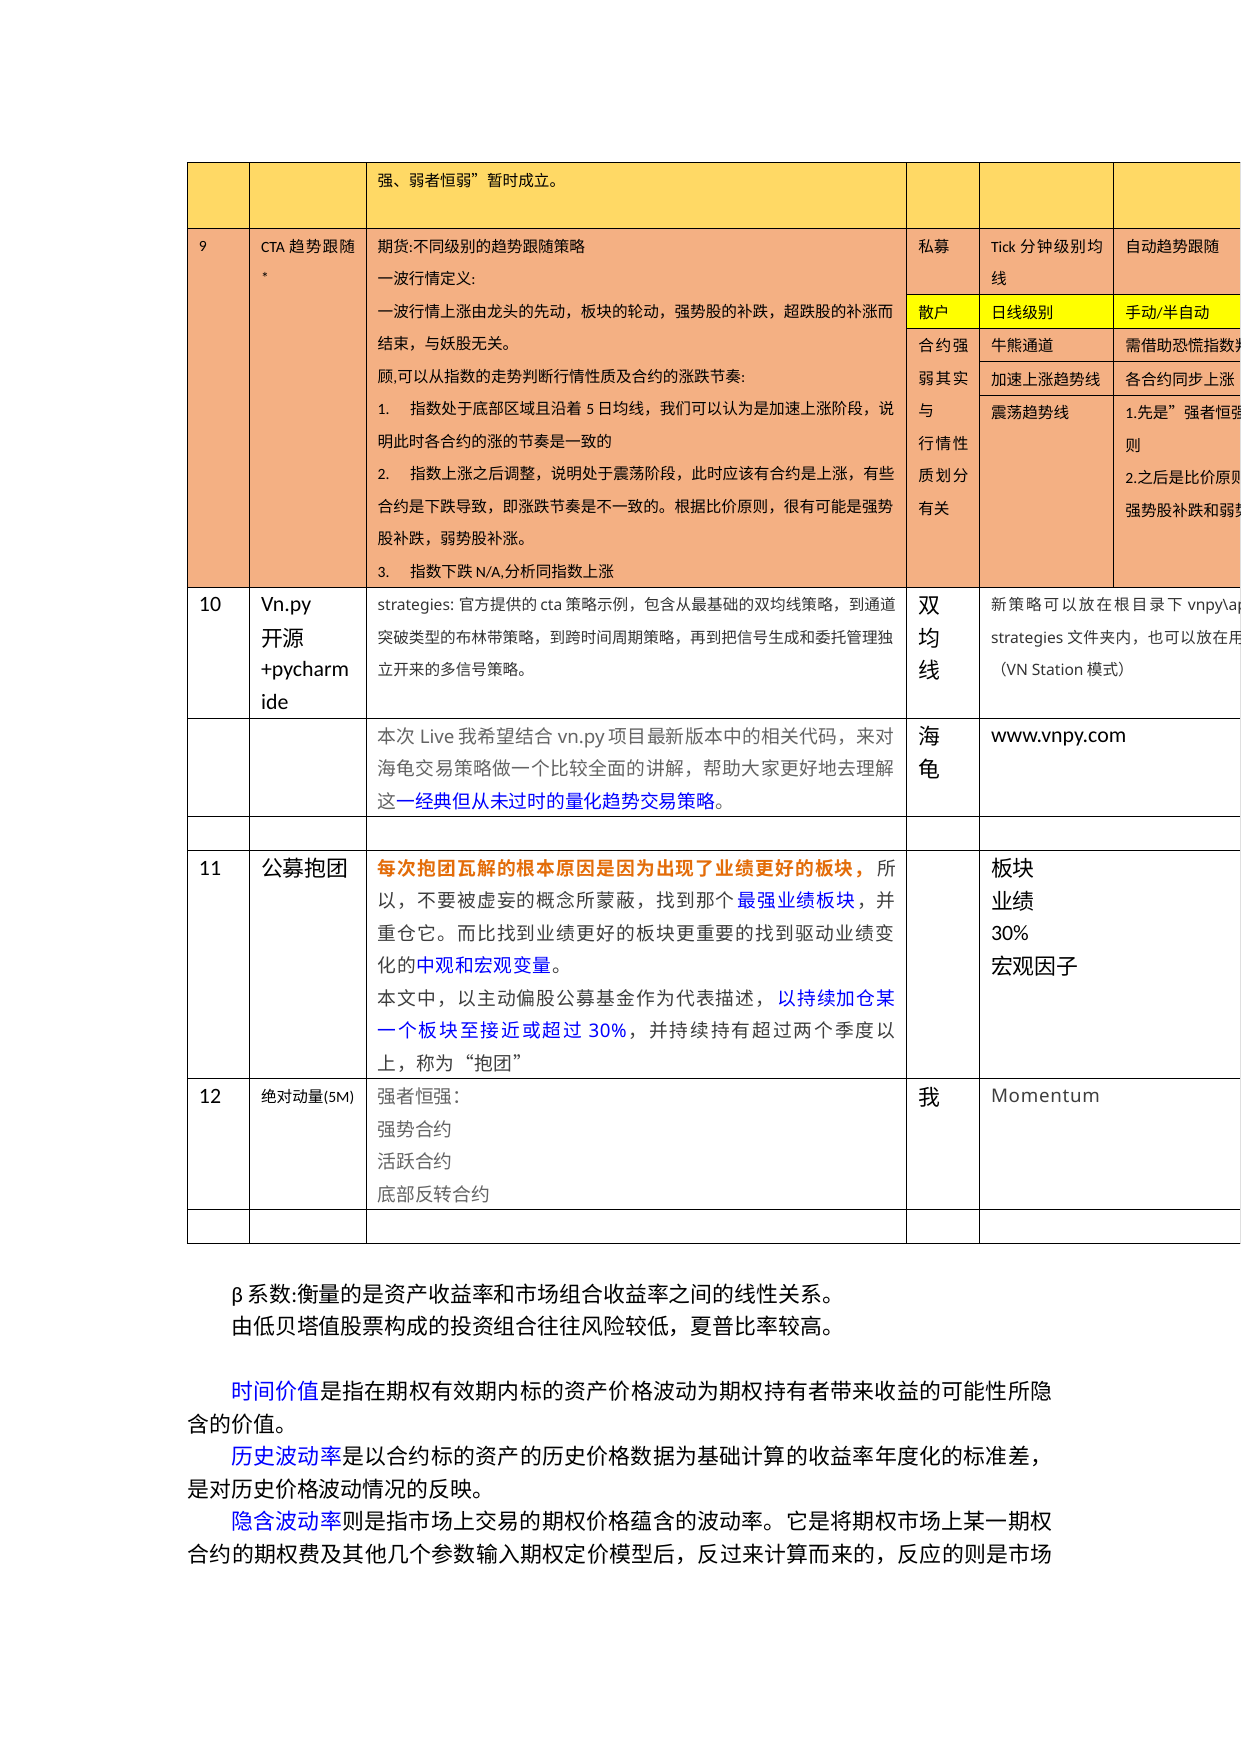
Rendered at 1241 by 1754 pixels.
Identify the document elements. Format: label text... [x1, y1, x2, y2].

table_cell 牛熊通道 [980, 329, 1113, 361]
table_cell 配对 [1114, 163, 1240, 228]
table_cell 市场强弱 买强抛弱 [980, 163, 1113, 228]
table_cell 9 [188, 229, 249, 587]
table_cell [188, 719, 249, 816]
table_cell 公募抱团 [250, 851, 366, 1078]
table_cell www.vnpy.com [980, 719, 1240, 816]
table_cell 散户 [907, 295, 979, 328]
table_cell 新策略可以放在根目录下vnpy\app\cta_strategy\strategies文件夹内，也可以放在用户运行的文件内（VN Station模式） [980, 588, 1240, 718]
table_cell 海 龟 [907, 719, 979, 816]
table_cell 手动/半自动 [1114, 295, 1240, 328]
table_cell [907, 817, 979, 850]
table_cell [907, 1210, 979, 1243]
table_cell [250, 719, 366, 816]
table_cell 加速上涨趋势线 [980, 362, 1113, 395]
table_cell 11 [188, 851, 249, 1078]
table_cell 8 [188, 163, 249, 228]
table_cell [250, 817, 366, 850]
table_cell 强者恒强： 强势合约 活跃合约 底部反转合约 [367, 1079, 906, 1209]
table_cell 板块 业绩 30% 宏观因子 [980, 851, 1240, 1078]
table_cell 10 [188, 588, 249, 718]
list β系数:衡量的是资产收益率和市场组合收益率之间的线性关系。 [187, 1276, 1053, 1309]
table_cell 绝对动量(5M) [250, 1079, 366, 1209]
table_cell Tick分钟级别均线 [980, 229, 1113, 294]
table_cell 日线级别 [980, 295, 1113, 328]
table_cell [907, 851, 979, 1078]
table_cell 1.先是”强者恒强，弱者恒弱”原则 2.之后是比价原则: 强势股补跌和弱势股补涨 [1114, 396, 1240, 587]
table_cell [980, 817, 1240, 850]
table_cell [188, 1210, 249, 1243]
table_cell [367, 163, 906, 228]
table_cell 强弱对冲* [250, 163, 366, 228]
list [187, 1504, 1053, 1569]
table_cell [188, 817, 249, 850]
table_cell CTA趋势跟随* [250, 229, 366, 587]
table_cell 私募 [907, 229, 979, 294]
table_cell Vn.py 开源 +pycharm ide [250, 588, 366, 718]
table_cell 震荡趋势线 [980, 396, 1113, 587]
table_cell [980, 1210, 1240, 1243]
table_cell 本次Live我希望结合vn.py项目最新版本中的相关代码，来对海龟交易策略做一个比较全面的讲解，帮助大家更好地去理解这一经典但从未过时的量化趋势交易策略。 [367, 719, 906, 816]
table_cell strategies: 官方提供的cta策略示例，包含从最基础的双均线策略，到通道突破类型的布林带策略，到跨时间周期策略，再到把信号生成和委托管理独立开来的多信号策略。 [367, 588, 906, 718]
table_cell 我 [907, 1079, 979, 1209]
table_cell 各合约同步上涨 [1114, 362, 1240, 395]
table_cell 双 均 线 [907, 588, 979, 718]
table_cell 需借助恐慌指数判断 [1114, 329, 1240, 361]
table_cell [367, 1210, 906, 1243]
list 历史波动率是以合约标的资产的历史价格数据为基础计算的收益率年度化的标准差，是对历史价格波动情况的反映。 [187, 1439, 1053, 1504]
list 时间价值是指在期权有效期内标的资产价格波动为期权持有者带来收益的可能性所隐含的价值。 [187, 1374, 1053, 1439]
table_cell 每次抱团瓦解的根本原因是因为出现了业绩更好的板块，所以，不要被虚妄的概念所蒙蔽，找到那个最强业绩板块，并重仓它。而比找到业绩更好的板块更重要的找到驱动业绩变化的中观和宏观变量。 本文中，以主动偏股公募基金作为代表描述，以持续加仓某一个板块至接近或超过30%，并持续持有超过两个季度以上，称为“抱团” [367, 851, 906, 1078]
table_cell 合约强弱其实与 行情性质划分有关 [907, 329, 979, 587]
table_cell 期货:不同级别的趋势跟随策略 一波行情定义: 一波行情上涨由龙头的先动，板块的轮动，强势股的补跌，超跌股的补涨而结束，与妖股无关。 顾,可以从指数的走势判断行情性质及合约的涨跌节奏: 指数处于底部区域且沿着5日均线，我们可以认为是加速上涨阶段，说明此时各合约的涨的节奏是一致的 指数上涨之后调整，说明处于震荡阶段，此时应该有合约是上涨，有些合约是下跌导致，即涨跌节奏是不一致的。根据比价原则，很有可能是强势股补跌，弱势股补涨。 指数下跌N/A,分析同指数上涨 [367, 229, 906, 587]
table_cell 私募 [907, 163, 979, 228]
table_cell 12 [188, 1079, 249, 1209]
table_cell [367, 817, 906, 850]
table_cell Momentum [980, 1079, 1240, 1209]
list 由低贝塔值股票构成的投资组合往往风险较低，夏普比率较高。 [187, 1309, 1053, 1341]
table_cell [250, 1210, 366, 1243]
table_cell 自动趋势跟随 [1114, 229, 1240, 294]
